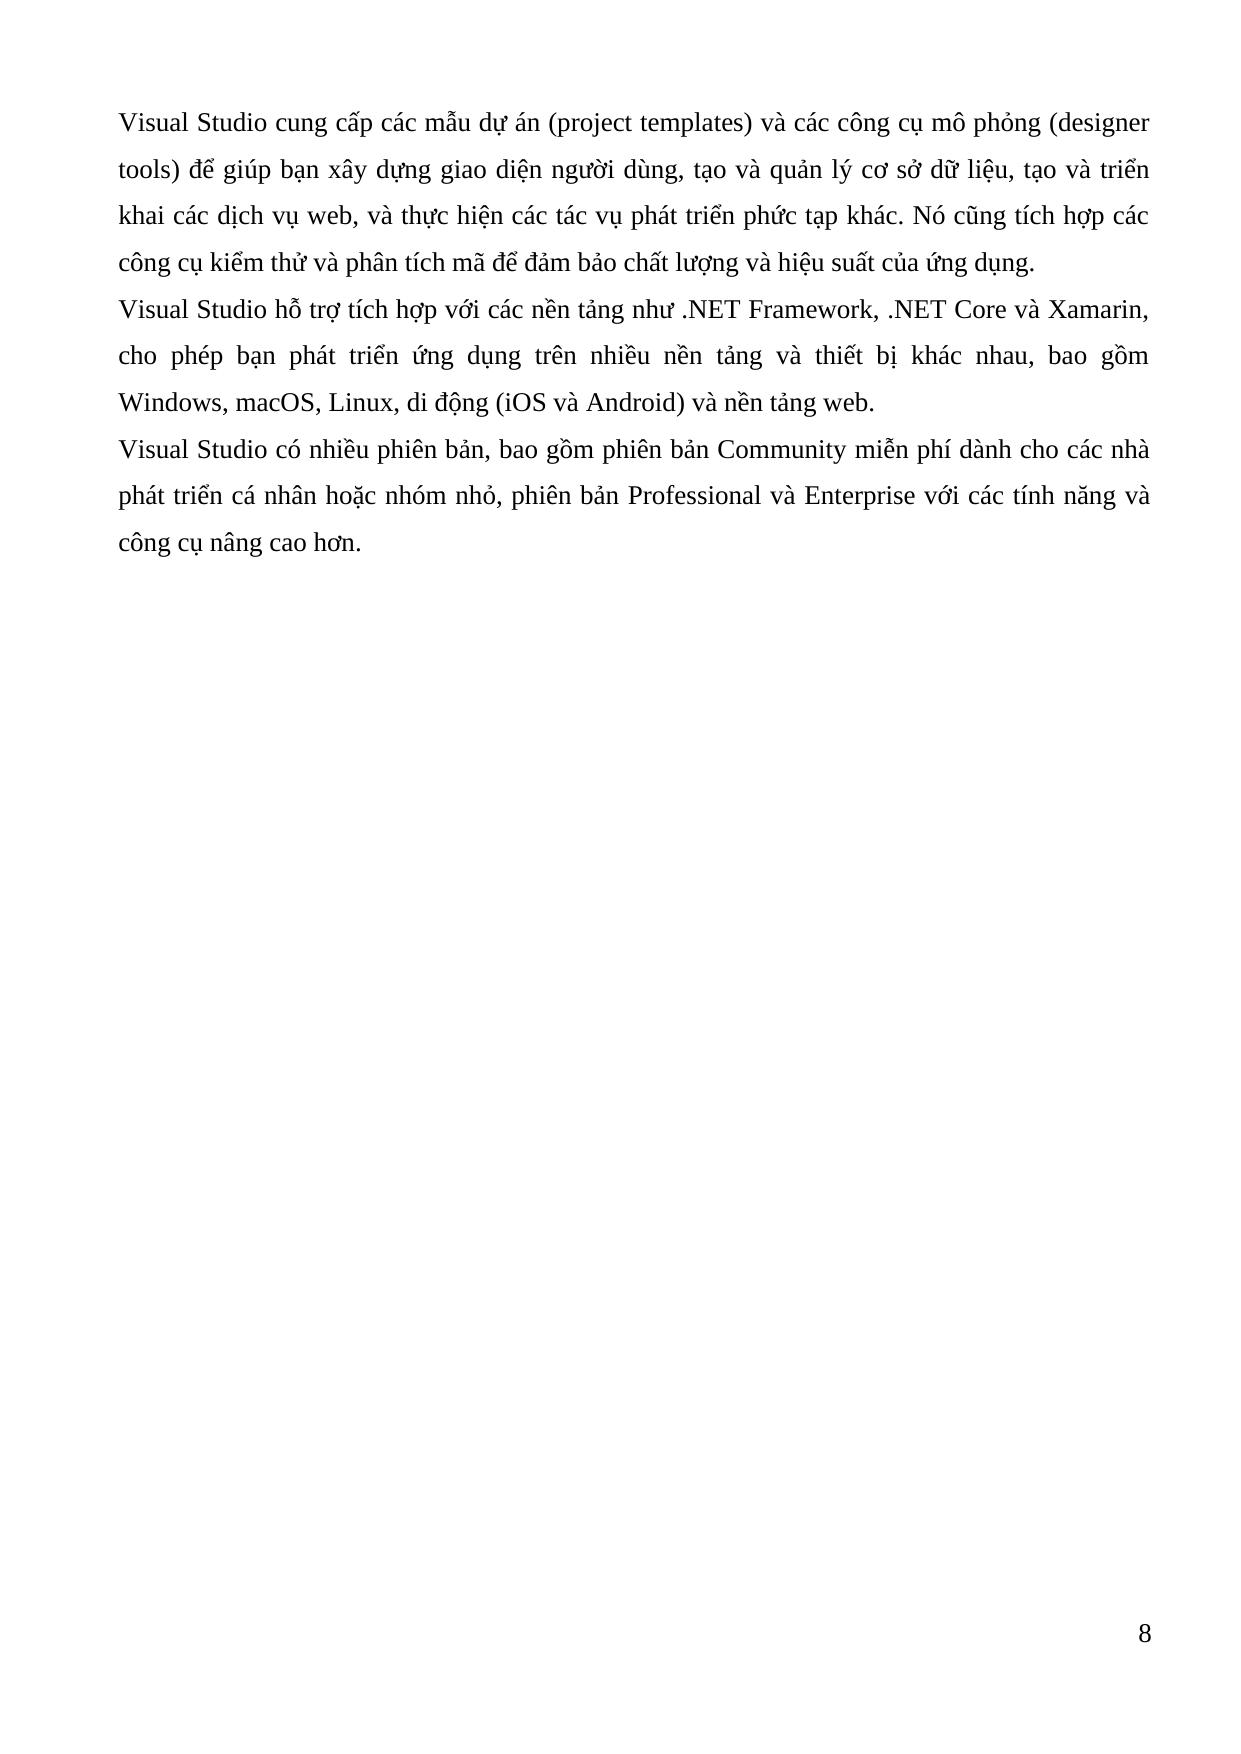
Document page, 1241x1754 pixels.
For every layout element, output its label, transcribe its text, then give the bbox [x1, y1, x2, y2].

text Visual Studio hỗ trợ tích hợp với các nền tảng như .NET Framework, .NET Core và Xamarin, cho phép bạn phát triển ứng dụng trên nhiều nền tảng và thiết bị khác nhau, bao gồm Windows, macOS, Linux, di động (iOS và Android) và nền tảng web. [118, 293, 1152, 417]
text Visual Studio có nhiều phiên bản, bao gồm phiên bản Community miễn phí dành cho các nhà phát triển cá nhân hoặc nhóm nhỏ, phiên bản Professional và Enterprise với các tính năng và công cụ nâng cao hơn. [118, 433, 1152, 557]
text Visual Studio cung cấp các mẫu dự án (project templates) và các công cụ mô phỏng (designer tools) để giúp bạn xây dựng giao diện người dùng, tạo và quản lý cơ sở dữ liệu, tạo và triển khai các dịch vụ web, và thực hiện các tác vụ phát triển phức tạp khác. Nó cũng tích hợp các công cụ kiểm thử và phân tích mã để đảm bảo chất lượng và hiệu suất của ứng dụng. [118, 106, 1152, 277]
